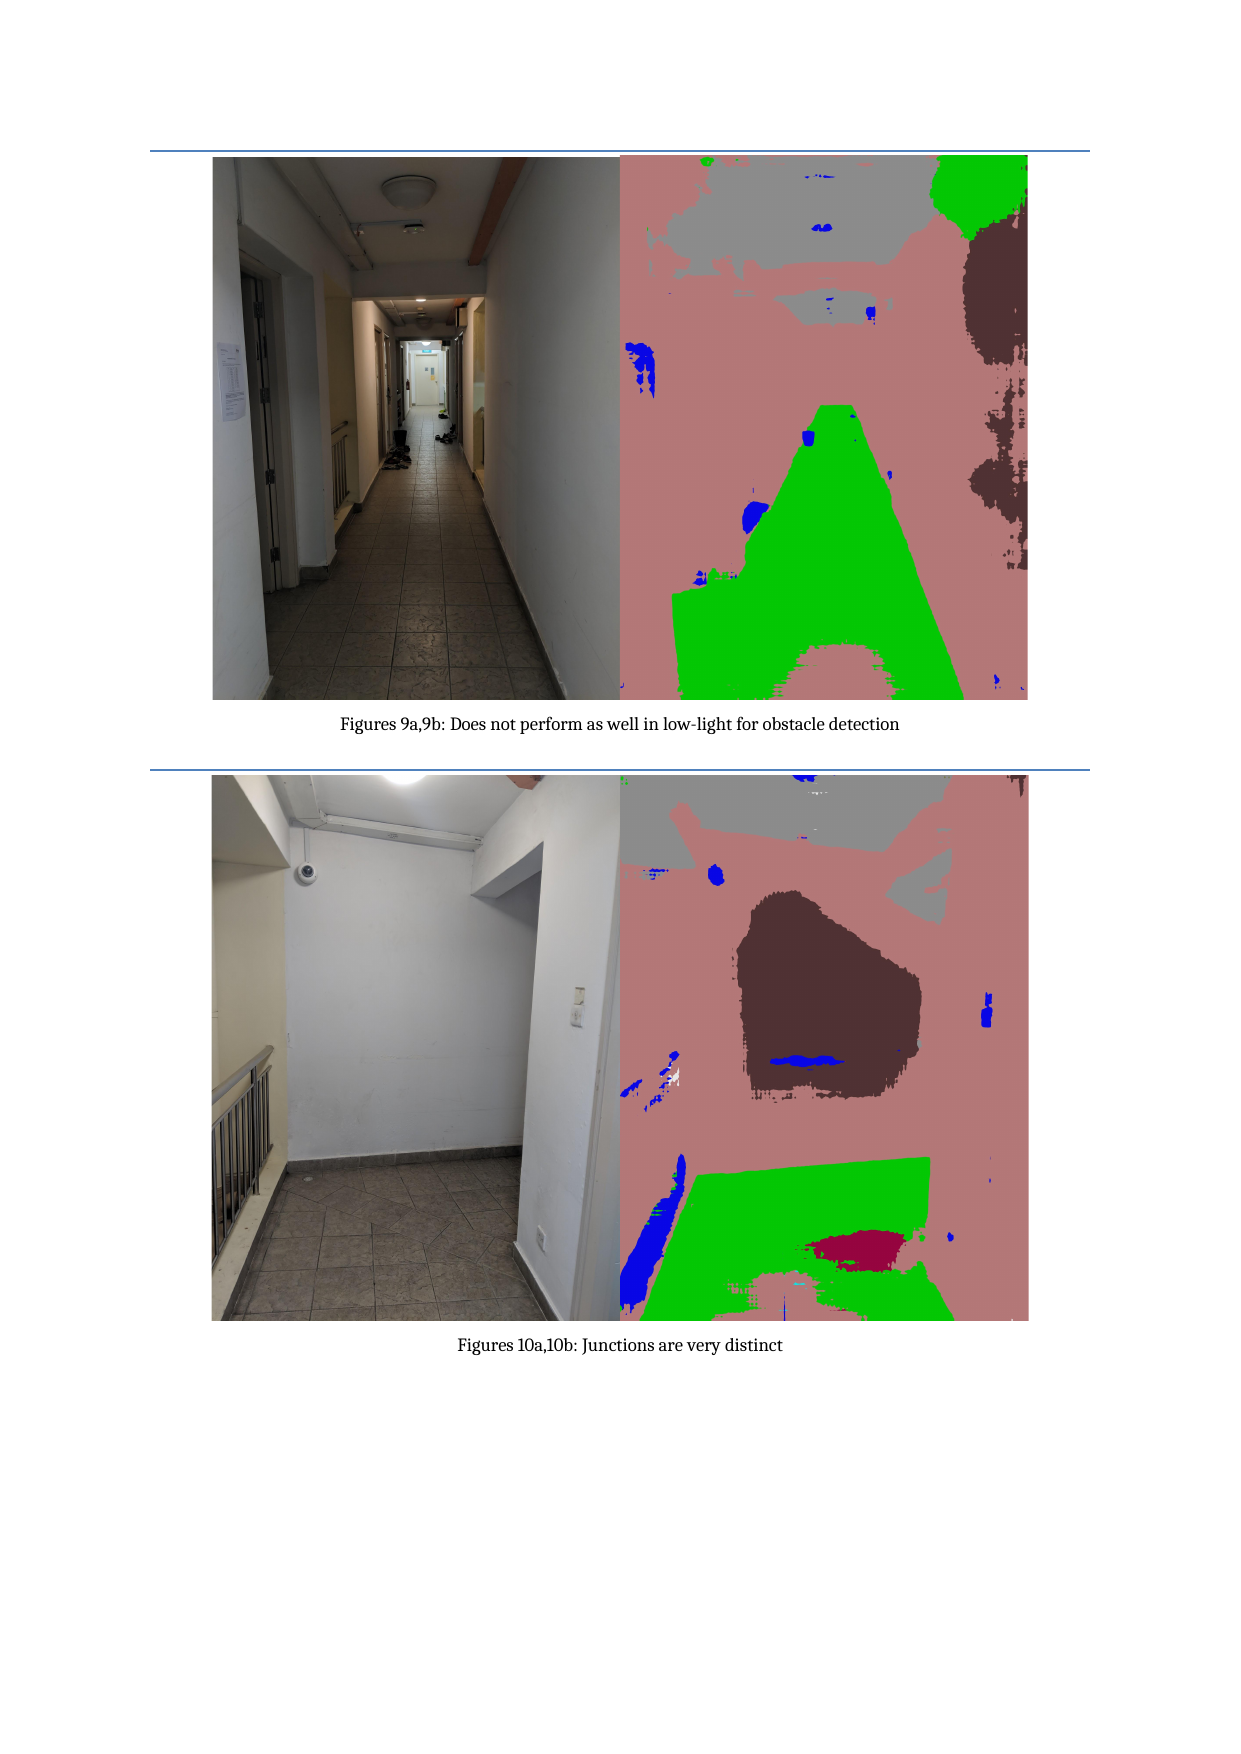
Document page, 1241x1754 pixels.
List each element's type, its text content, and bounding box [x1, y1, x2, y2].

picture [212, 155, 1028, 700]
text Figures 10a,10b: Junctions are very distinct [150, 1334, 1090, 1356]
text Figures 9a,9b: Does not perform as well in low-light for obstacle detection [150, 713, 1090, 735]
picture [211, 775, 1029, 1321]
